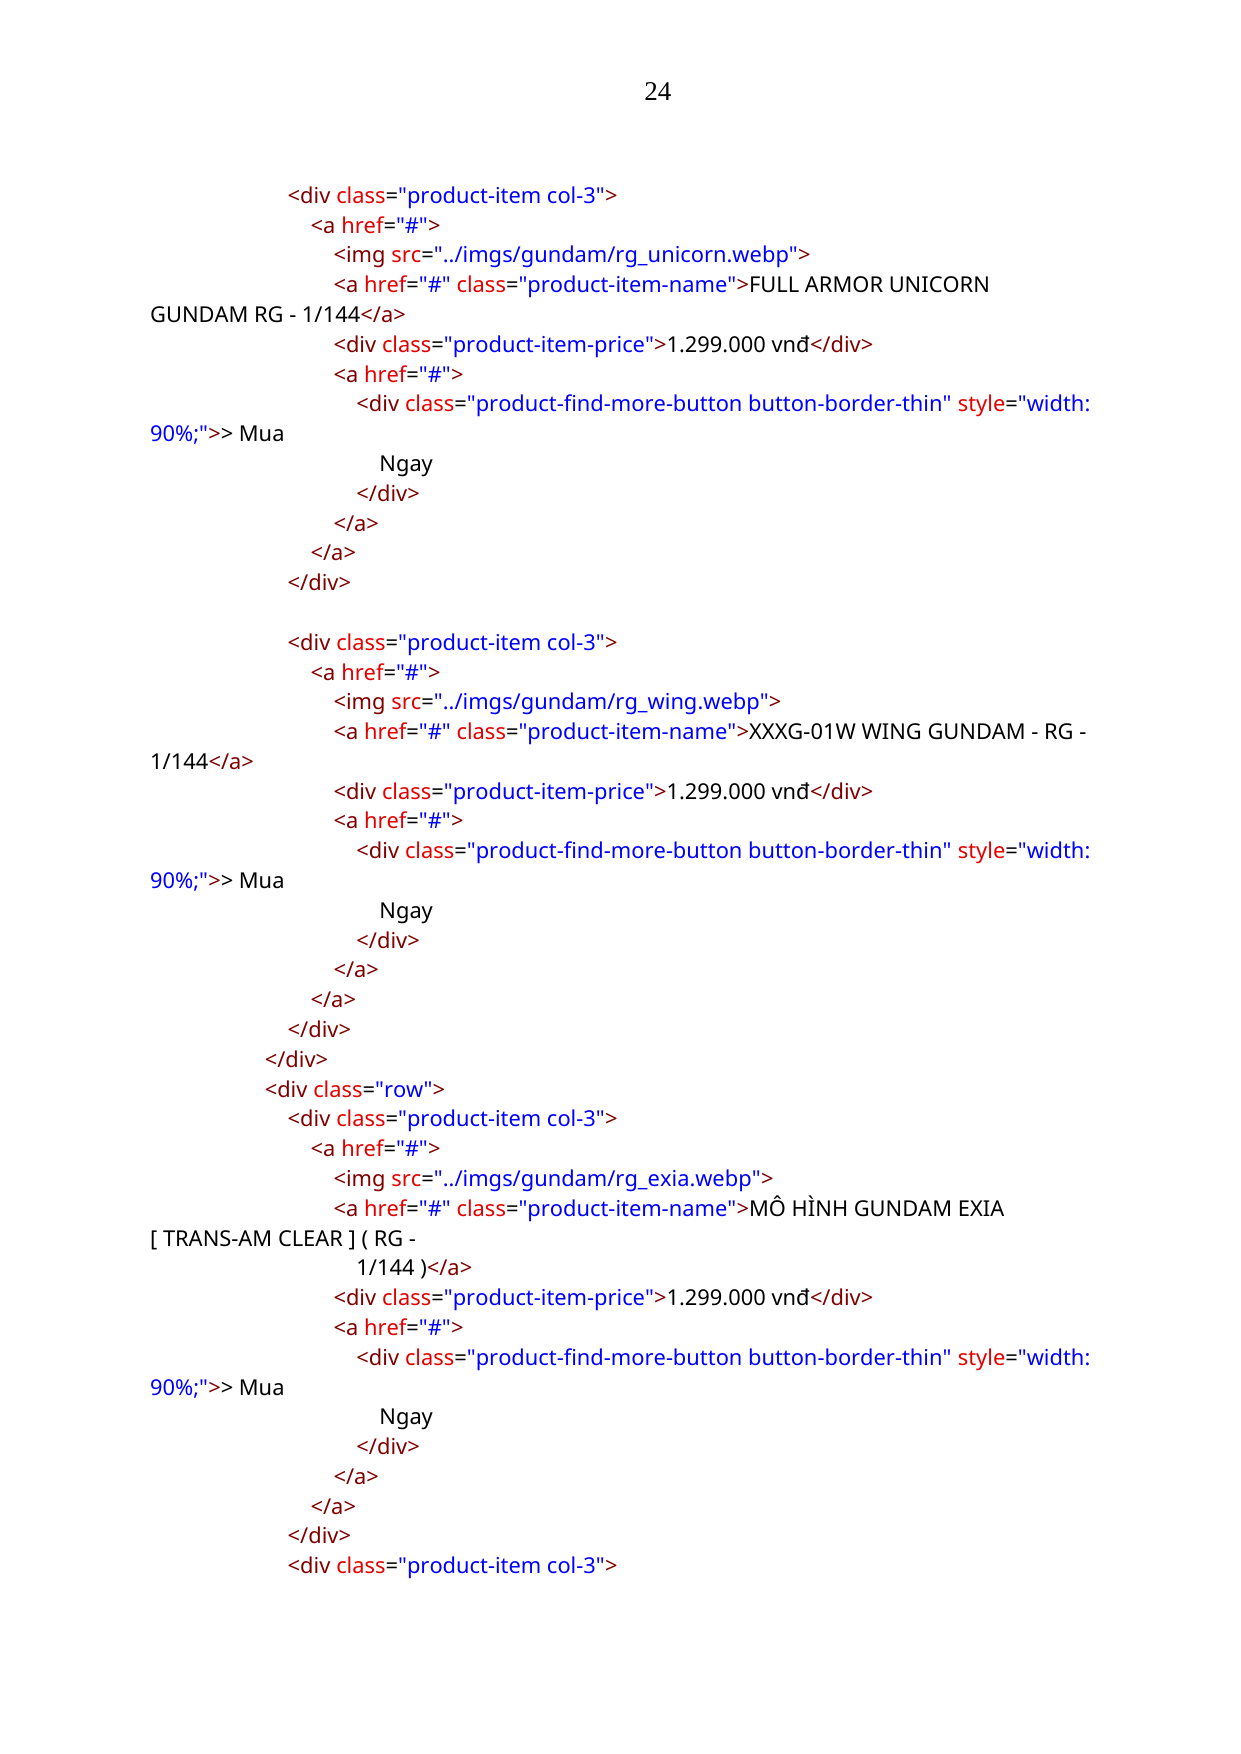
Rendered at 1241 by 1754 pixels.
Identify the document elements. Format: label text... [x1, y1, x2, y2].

text <a href="#" class="product-item-name">XXXG-01W WING GUNDAM - RG - 1/144</a> [150, 716, 1090, 776]
text </div> [150, 1044, 1090, 1073]
text </div> [150, 1431, 1090, 1461]
text <a href="#"> [150, 1312, 1090, 1342]
text <a href="#"> [150, 358, 1090, 388]
text <a href="#"> [150, 805, 1090, 835]
text <a href="#"> [150, 1133, 1090, 1163]
text Ngay [150, 895, 1090, 924]
text <a href="#"> [150, 656, 1090, 686]
text </div> [150, 567, 1090, 597]
text <div class="product-item col-3"> [150, 180, 1090, 209]
text <a href="#" class="product-item-name">FULL ARMOR UNICORN GUNDAM RG - 1/144</a> [150, 269, 1090, 329]
text </div> [150, 478, 1090, 507]
text Ngay [150, 1401, 1090, 1431]
text <div class="product-item-price">1.299.000 vnđ</div> [150, 776, 1090, 805]
text </div> [150, 1014, 1090, 1044]
text <div class="product-item-price">1.299.000 vnđ</div> [150, 329, 1090, 358]
text <img src="../imgs/gundam/rg_unicorn.webp"> [150, 239, 1090, 269]
text </a> [150, 954, 1090, 984]
text <div class="product-item col-3"> [150, 627, 1090, 656]
text <div class="product-item col-3"> [150, 1103, 1090, 1133]
text </div> [150, 1520, 1090, 1550]
text </div> [150, 924, 1090, 954]
text </a> [150, 537, 1090, 567]
text <div class="product-find-more-button button-border-thin" style="width: 90%;">> Mua [150, 388, 1090, 448]
text <div class="product-find-more-button button-border-thin" style="width: 90%;">> Mua [150, 1342, 1090, 1401]
text <img src="../imgs/gundam/rg_wing.webp"> [150, 686, 1090, 716]
text <img src="../imgs/gundam/rg_exia.webp"> [150, 1163, 1090, 1193]
text <a href="#"> [150, 209, 1090, 239]
text <a href="#" class="product-item-name">MÔ HÌNH GUNDAM EXIA [ TRANS-AM CLEAR ] ( RG - [150, 1193, 1090, 1252]
text <div class="product-find-more-button button-border-thin" style="width: 90%;">> Mua [150, 835, 1090, 895]
text <div class="product-item-price">1.299.000 vnđ</div> [150, 1282, 1090, 1312]
text <div class="row"> [150, 1073, 1090, 1103]
text </a> [150, 984, 1090, 1014]
text </a> [150, 1461, 1090, 1491]
text </a> [150, 1491, 1090, 1520]
text Ngay [150, 448, 1090, 478]
text 1/144 )</a> [150, 1252, 1090, 1282]
text </a> [150, 507, 1090, 537]
text <div class="product-item col-3"> [150, 1550, 1090, 1580]
